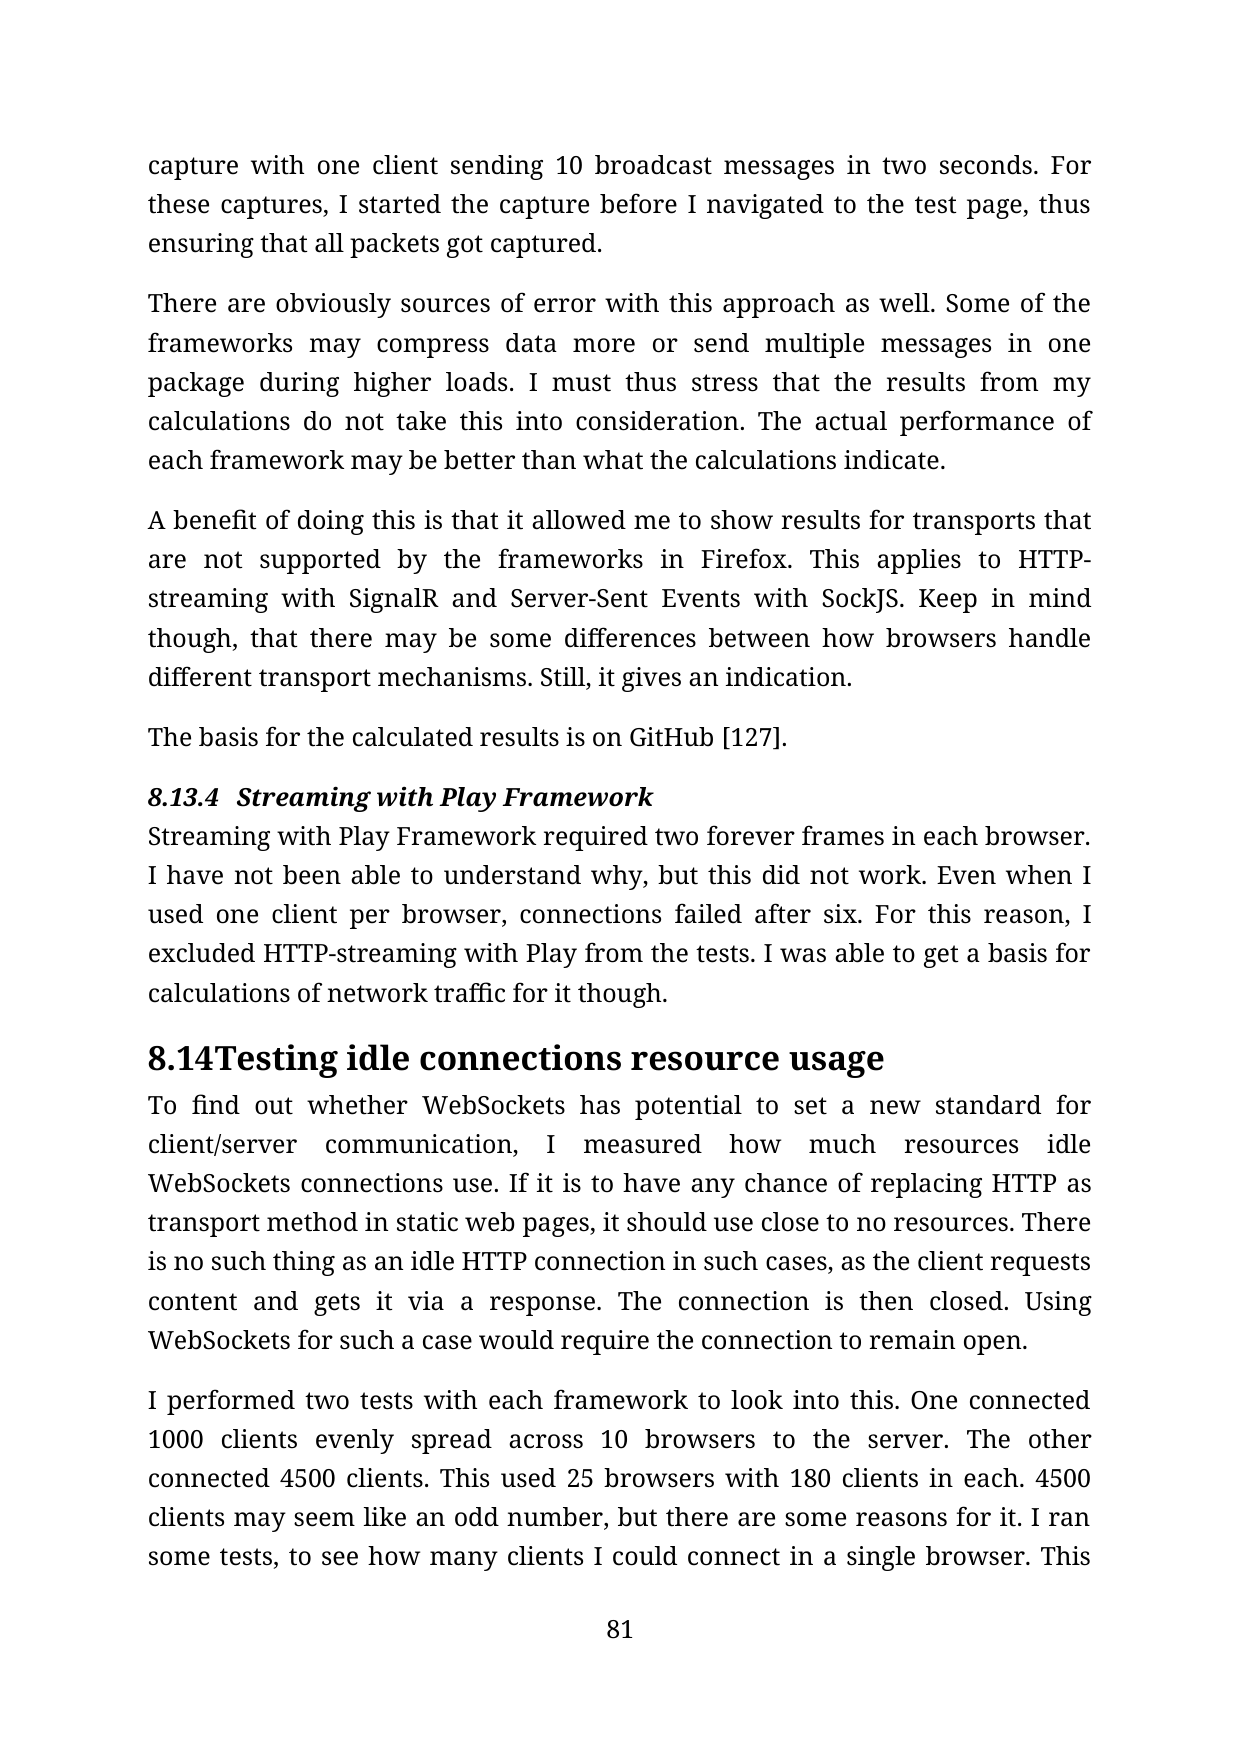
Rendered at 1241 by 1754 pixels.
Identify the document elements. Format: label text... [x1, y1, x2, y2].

subtitle Testing idle connections resource usage [148, 1035, 1092, 1081]
text The basis for the calculated results is on GitHub [127]. [148, 719, 1092, 753]
text There are obviously sources of error with this approach as well. Some of the frameworks may compress data more or send multiple messages in one package during higher loads. I must thus stress that the results from my calculations do not take this into consideration. The actual performance of each framework may be better than what the calculations indicate. [148, 286, 1092, 477]
text Streaming with Play Framework required two forever frames in each browser. I have not been able to understand why, but this did not work. Even when I used one client per browser, connections failed after six. For this reason, I excluded HTTP-streaming with Play from the tests. I was able to get a basis for calculations of network traffic for it though. [148, 818, 1092, 1009]
text A benefit of doing this is that it allowed me to show results for transports that are not supported by the frameworks in Firefox. This applies to HTTP-streaming with SignalR and Server-Sent Events with SockJS. Keep in mind though, that there may be some differences between how browsers handle different transport mechanisms. Still, it gives an indication. [148, 503, 1092, 693]
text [148, 148, 1092, 260]
subtitle Streaming with Play Framework [148, 779, 1092, 813]
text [148, 1382, 1092, 1573]
text To find out whether WebSockets has potential to set a new standard for client/server communication, I measured how much resources idle WebSockets connections use. If it is to have any chance of replacing HTTP as transport method in static web pages, it should use close to no resources. There is no such thing as an idle HTTP connection in such cases, as the client requests content and gets it via a response. The connection is then closed. Using WebSockets for such a case would require the connection to remain open. [148, 1087, 1092, 1356]
